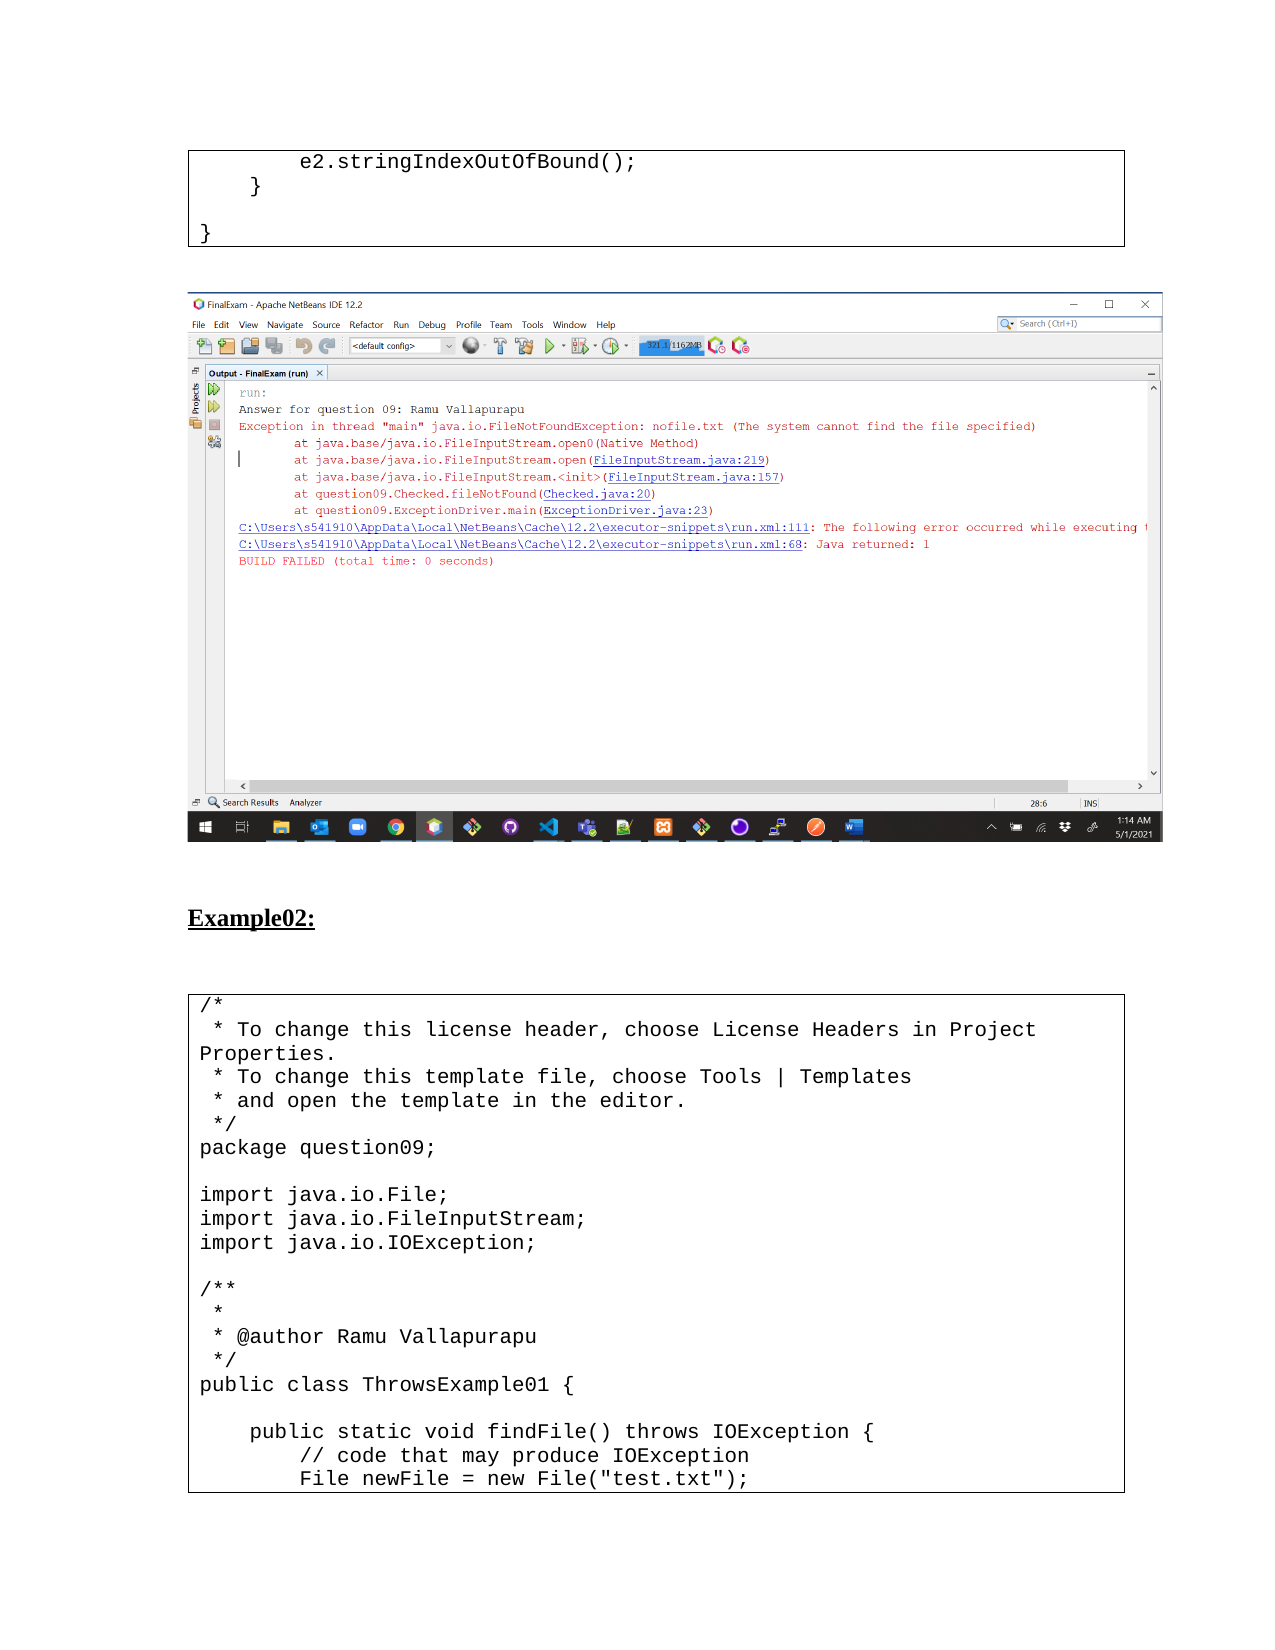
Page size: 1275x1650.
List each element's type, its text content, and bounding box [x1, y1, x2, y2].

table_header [189, 995, 1124, 1492]
picture [187, 292, 1163, 842]
text Example02: [187, 903, 1125, 932]
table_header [189, 151, 1124, 246]
